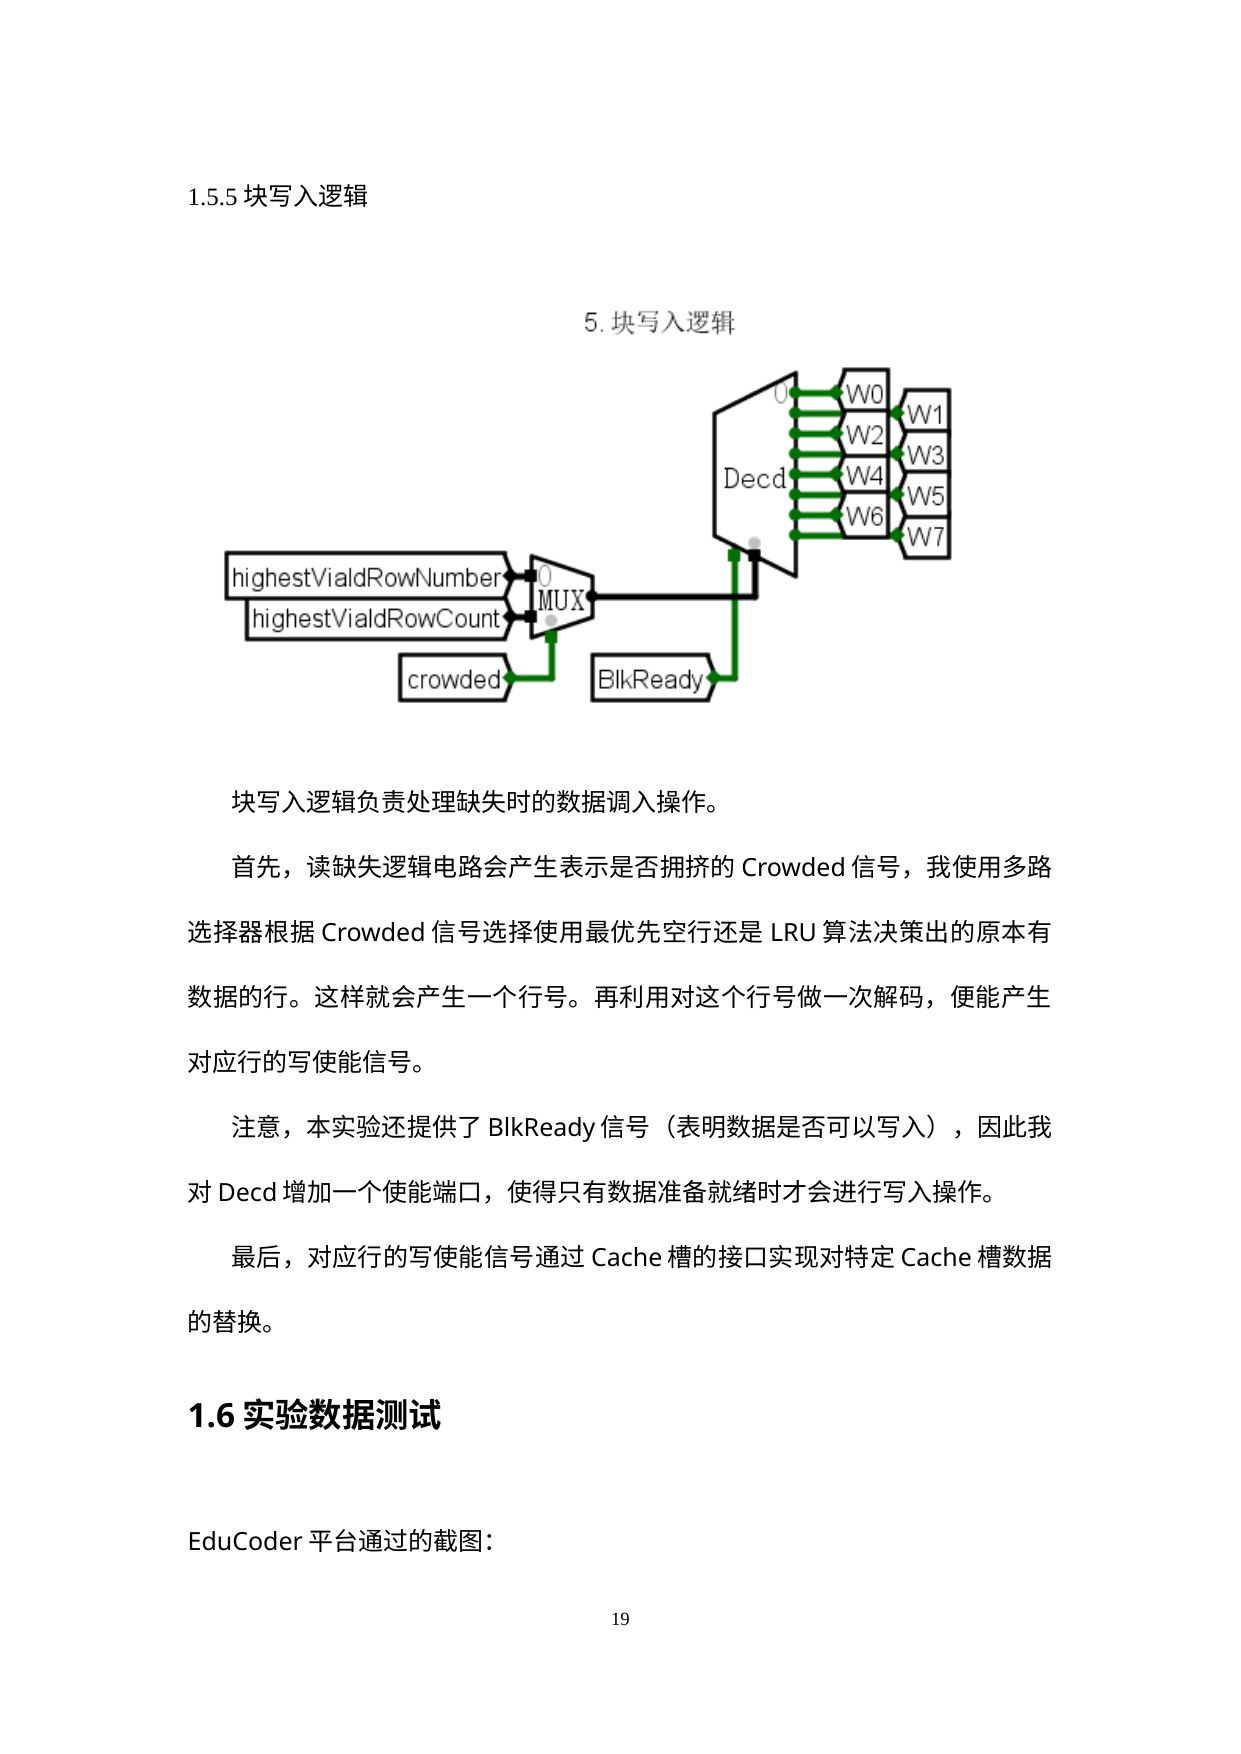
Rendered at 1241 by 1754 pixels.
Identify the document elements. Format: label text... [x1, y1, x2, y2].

text 块写入逻辑负责处理缺失时的数据调入操作。 [187, 768, 1053, 833]
text EduCoder平台通过的截图： [187, 1507, 1053, 1572]
subtitle 1.6实验数据测试 [187, 1380, 1053, 1445]
text 最后，对应行的写使能信号通过Cache槽的接口实现对特定Cache槽数据的替换。 [187, 1223, 1053, 1353]
text 首先，读缺失逻辑电路会产生表示是否拥挤的Crowded信号，我使用多路选择器根据Crowded信号选择使用最优先空行还是LRU算法决策出的原本有数据的行。这样就会产生一个行号。再利用对这个行号做一次解码，便能产生对应行的写使能信号。 [187, 833, 1053, 1093]
picture [187, 280, 983, 764]
subtitle 1.5.5 块写入逻辑 [187, 162, 1053, 227]
text 注意，本实验还提供了BlkReady信号（表明数据是否可以写入），因此我对Decd增加一个使能端口，使得只有数据准备就绪时才会进行写入操作。 [187, 1093, 1053, 1223]
